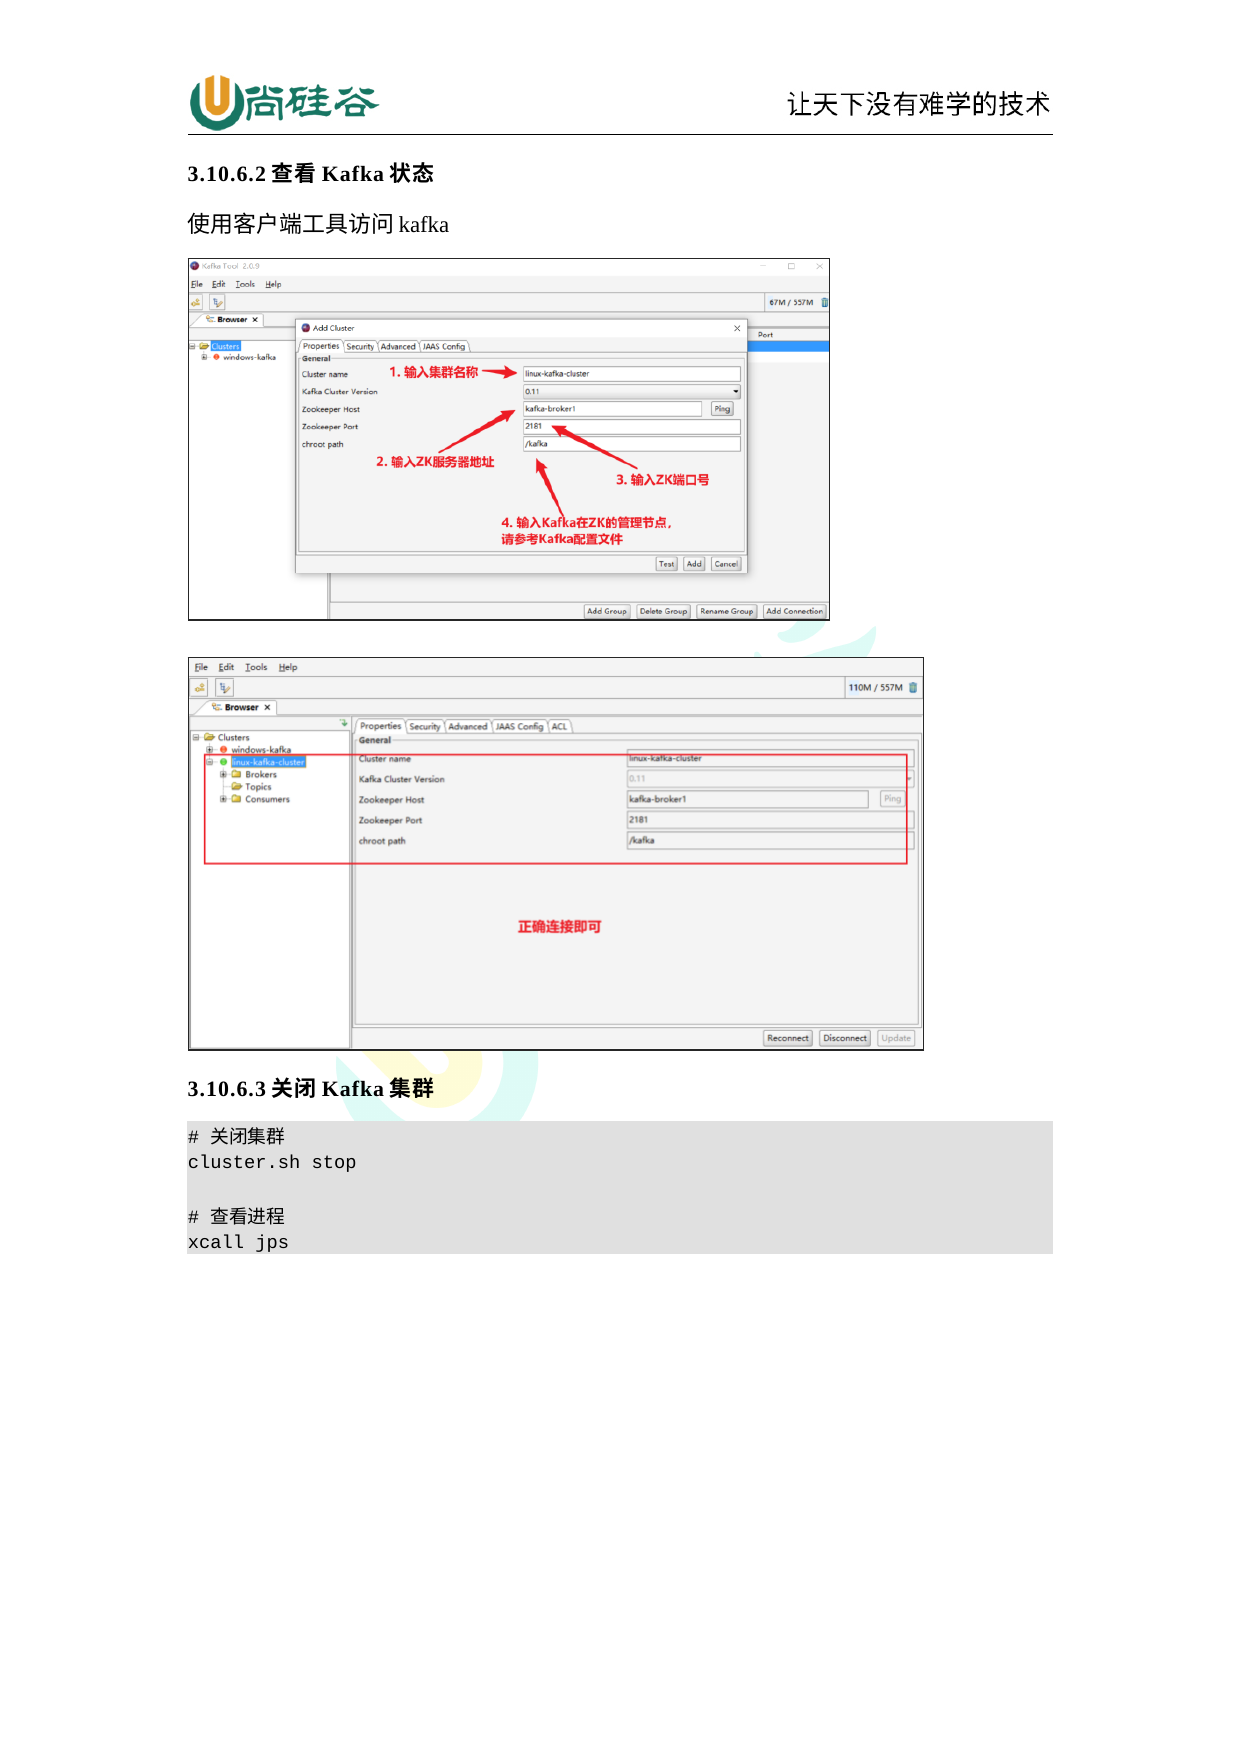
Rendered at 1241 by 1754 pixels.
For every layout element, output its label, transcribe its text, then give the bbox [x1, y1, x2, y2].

subtitle 3.10.6.2查看Kafka状态 [187, 156, 1053, 188]
text # 关闭集群 [187, 1121, 1053, 1149]
text 使用客户端工具访问kafka [187, 206, 1053, 239]
text cluster.sh stop [187, 1153, 1053, 1174]
picture [189, 259, 829, 619]
picture [187, 73, 1053, 132]
text # 查看进程 [187, 1202, 1053, 1229]
picture [189, 658, 923, 1049]
text xcall jps [187, 1233, 1053, 1254]
subtitle 3.10.6.3关闭Kafka集群 [187, 1071, 1053, 1103]
